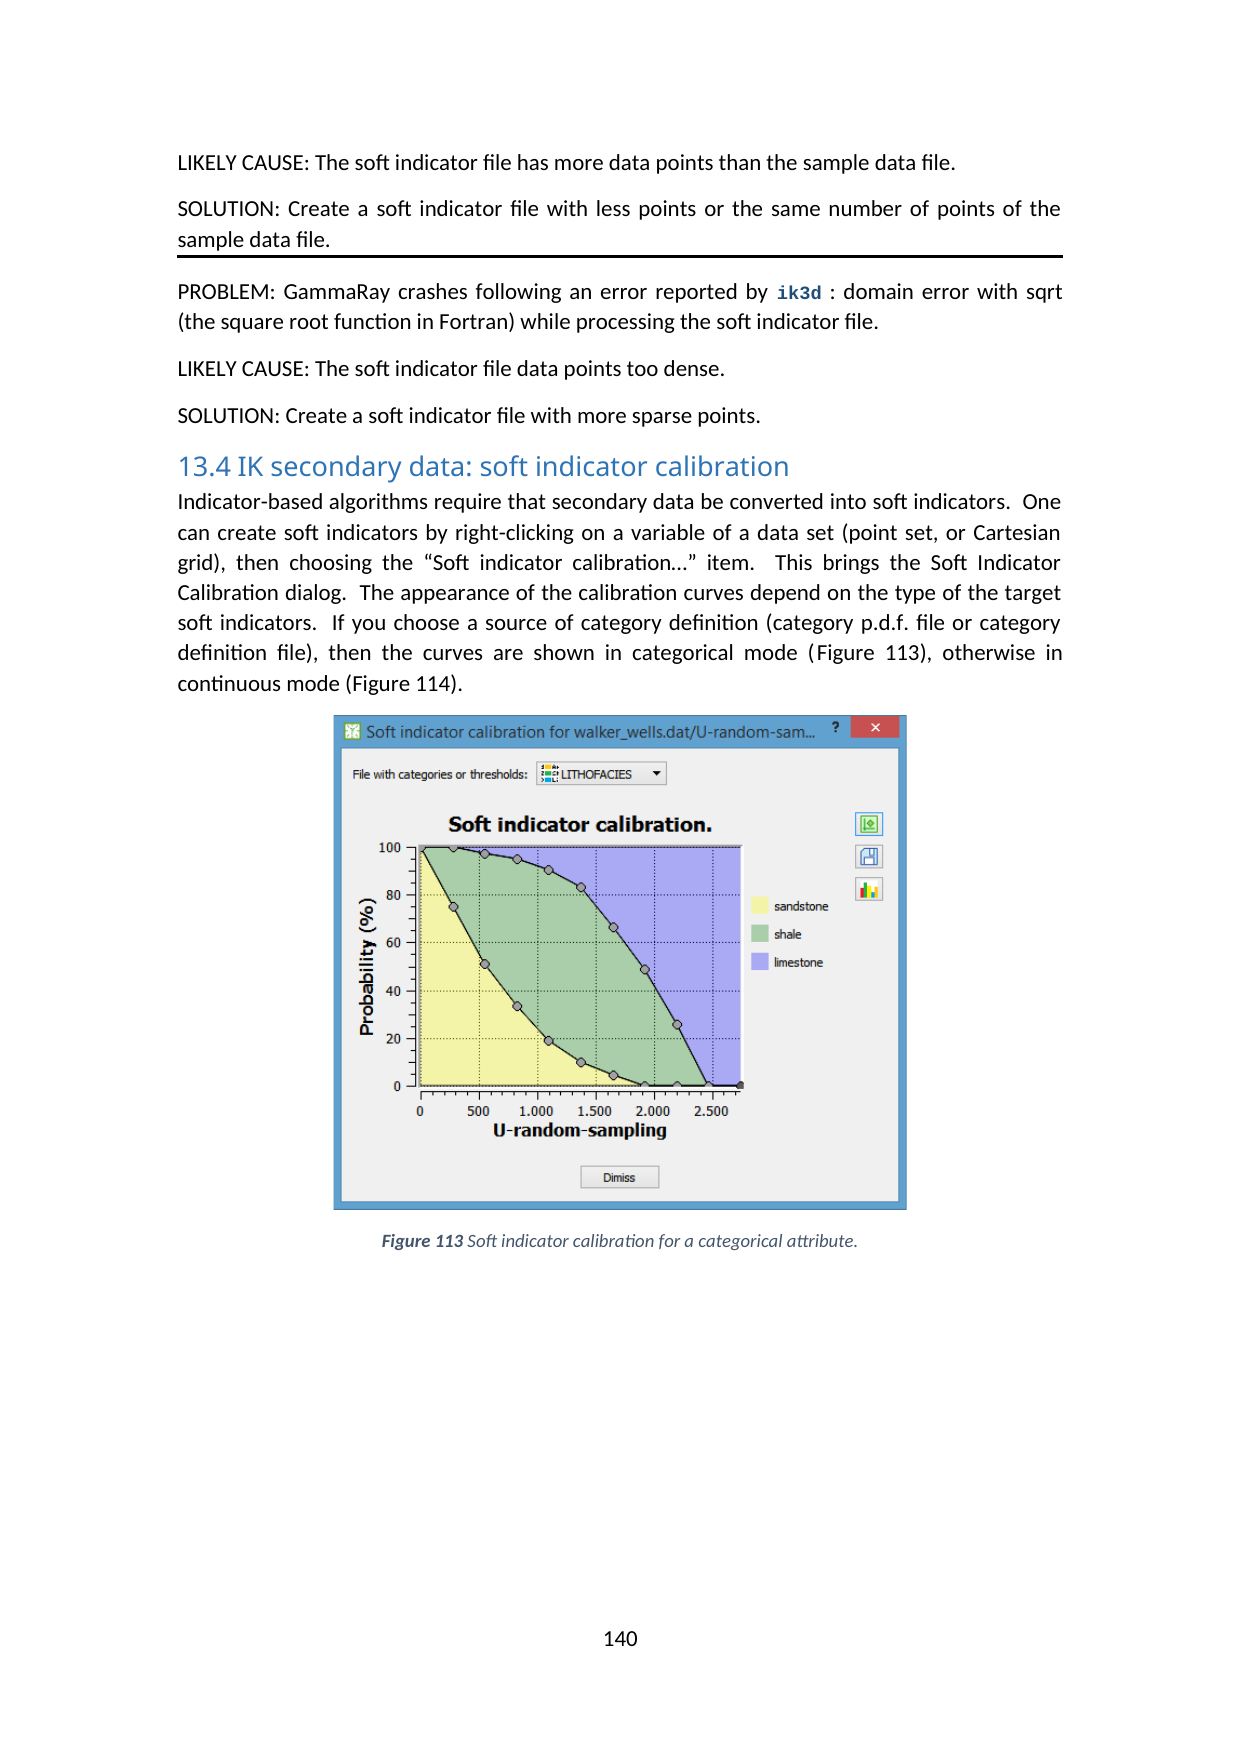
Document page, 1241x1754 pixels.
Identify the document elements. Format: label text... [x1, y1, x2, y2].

text Indicator-based algorithms require that secondary data be converted into soft indicators. One can create soft indicators by right-clicking on a variable of a data set (point set, or Cartesian grid), then choosing the “Soft indicator calibration…” item. This brings the Soft Indicator Calibration dialog. The appearance of the calibration curves depend on the type of the target soft indicators. If you choose a source of category definition (category p.d.f. file or category definition file), then the curves are shown in categorical mode (Figure 111), otherwise in continuous mode (Figure 112). [177, 487, 1063, 697]
subtitle IK secondary data: soft indicator calibration [177, 448, 1063, 484]
picture [333, 715, 907, 1210]
text SOLUTION: Create a soft indicator file with more sparse points. [177, 401, 1063, 429]
text Figure 113 Soft indicator calibration for a categorical attribute. [177, 1229, 1063, 1252]
text PROBLEM: GammaRay crashes following an error reported by ik3d : domain error with sqrt (the square root function in Fortran) while processing the soft indicator file. [177, 277, 1063, 335]
text LIKELY CAUSE: The soft indicator file data points too dense. [177, 354, 1063, 382]
text LIKELY CAUSE: The soft indicator file has more data points than the sample data file. [177, 148, 1063, 176]
text SOLUTION: Create a soft indicator file with less points or the same number of points of the sample data file. [177, 194, 1063, 255]
